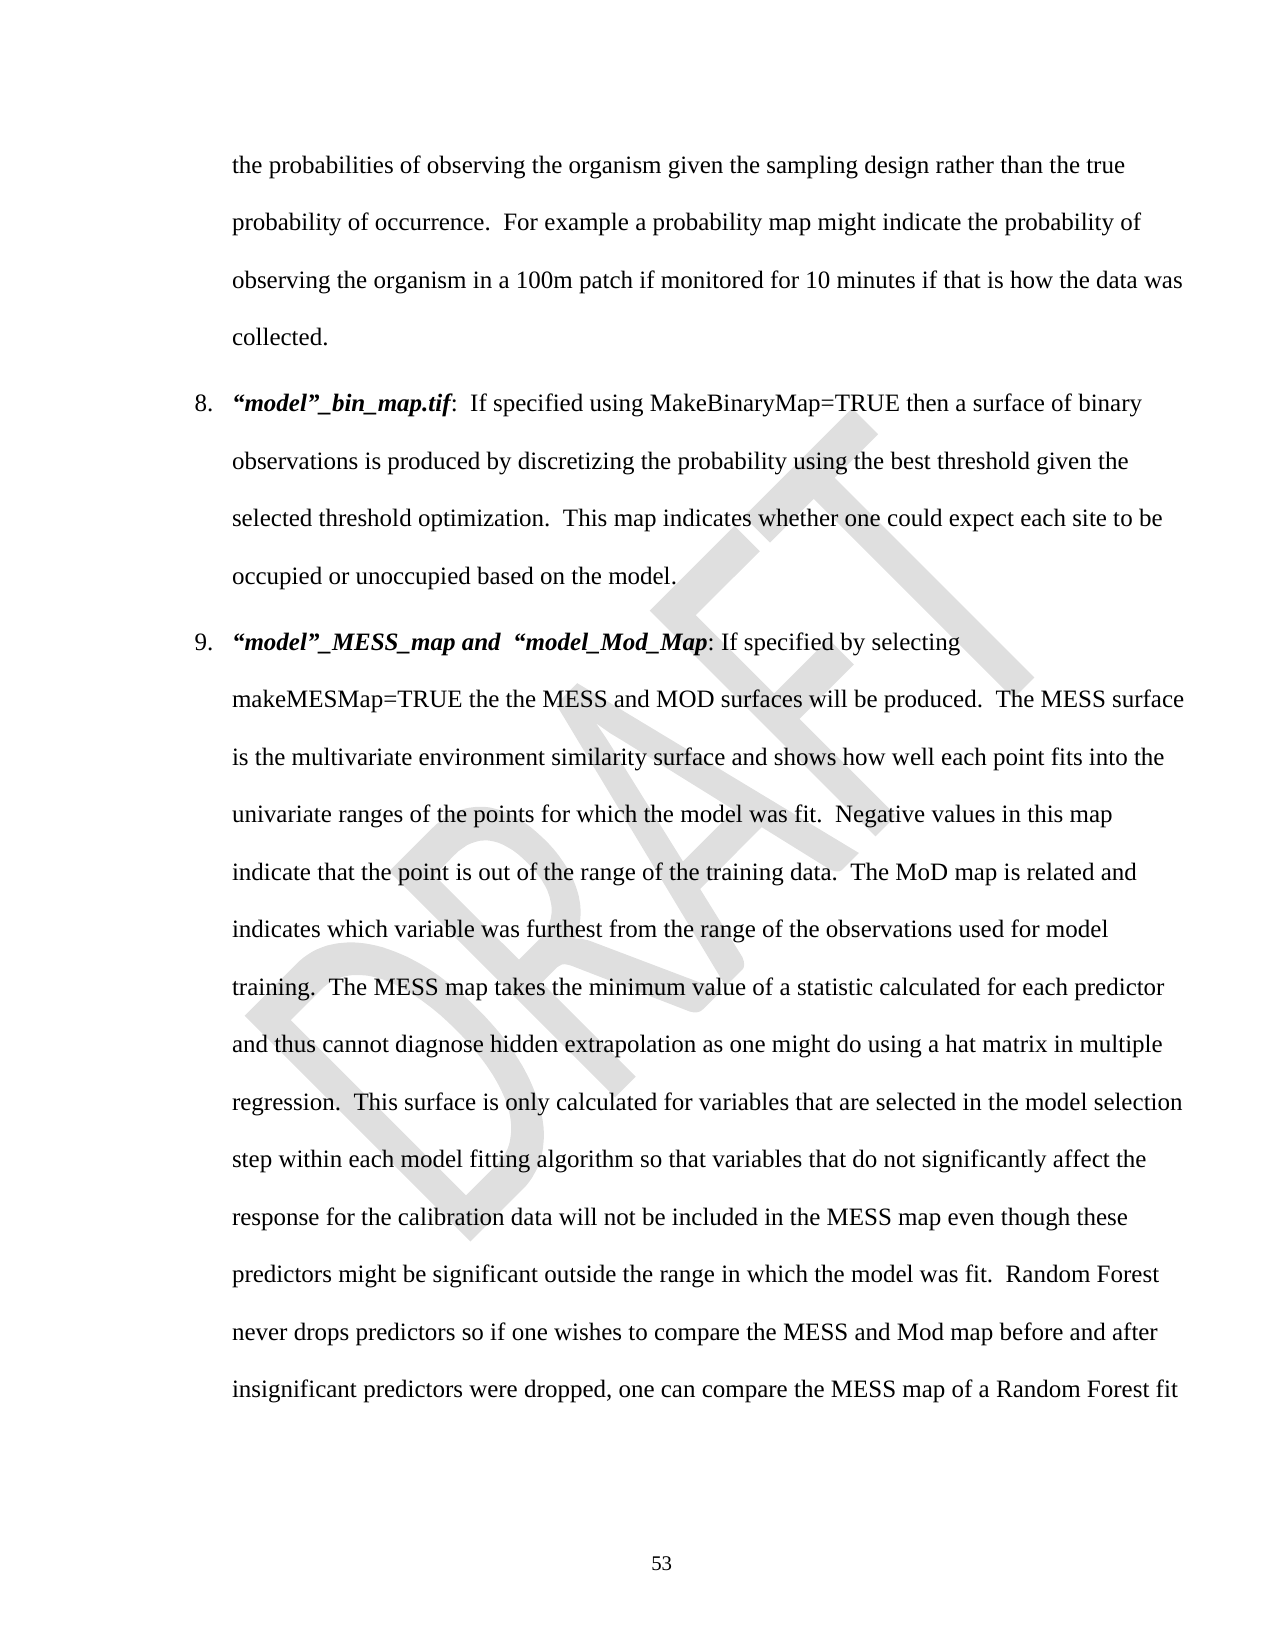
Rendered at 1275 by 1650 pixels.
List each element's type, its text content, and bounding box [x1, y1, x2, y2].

list “model”_bin_map.tif: If specified using MakeBinaryMap=TRUE then a surface of binary observations is produced by discretizing the probability using the best threshold given the selected threshold optimization. This map indicates whether one could expect each site to be occupied or unoccupied based on the model. [194, 388, 1185, 589]
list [194, 627, 1185, 1403]
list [194, 150, 1185, 351]
